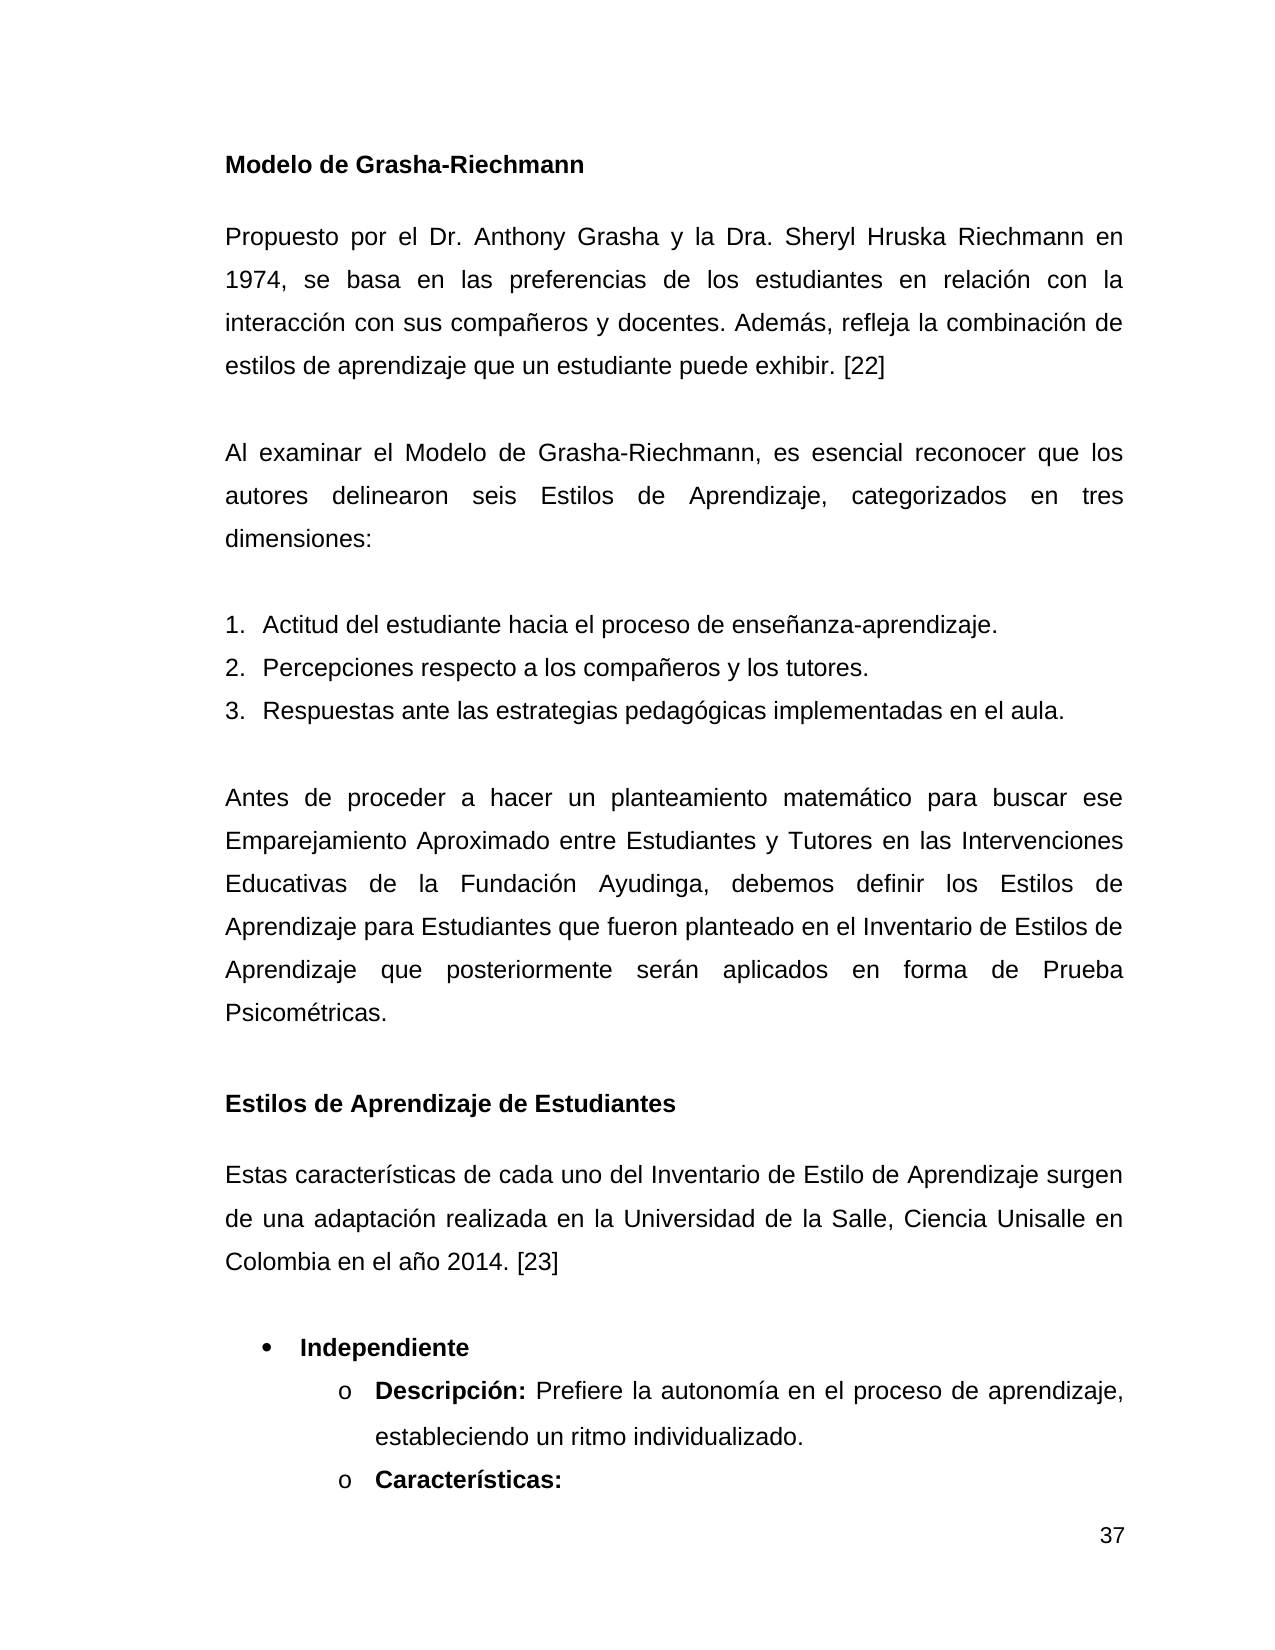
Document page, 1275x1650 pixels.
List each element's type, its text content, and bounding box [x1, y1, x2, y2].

subtitle Modelo de Grasha-Riechmann [225, 150, 1125, 179]
subtitle Estilos de Aprendizaje de Estudiantes [225, 1088, 1125, 1117]
text Al examinar el Modelo de Grasha-Riechmann, es esencial reconocer que los autores delinearon seis Estilos de Aprendizaje, categorizados en tres dimensiones: [225, 437, 1125, 552]
list Percepciones respecto a los compañeros y los tutores. [225, 653, 1125, 682]
list Independiente [262, 1333, 1125, 1362]
text Propuesto por el Dr. Anthony Grasha y la Dra. Sheryl Hruska Riechmann en 1974, se basa en las preferencias de los estudiantes en relación con la interacción con sus compañeros y docentes. Además, refleja la combinación de estilos de aprendizaje que un estudiante puede exhibir. [225, 222, 1125, 380]
text Antes de proceder a hacer un planteamiento matemático para buscar ese Emparejamiento Aproximado entre Estudiantes y Tutores en las Intervenciones Educativas de la Fundación Ayudinga, debemos definir los Estilos de Aprendizaje para Estudiantes que fueron planteado en el Inventario de Estilos de Aprendizaje que posteriormente serán aplicados en forma de Prueba Psicométricas. [225, 782, 1125, 1027]
list Características: [337, 1464, 1125, 1496]
list Actitud del estudiante hacia el proceso de enseñanza-aprendizaje. [225, 610, 1125, 639]
list Descripción: Prefiere la autonomía en el proceso de aprendizaje, estableciendo un ritmo individualizado. [337, 1376, 1125, 1450]
text Estas características de cada uno del Inventario de Estilo de Aprendizaje surgen de una adaptación realizada en la Universidad de la Salle, Ciencia Unisalle en Colombia en el año 2014. [225, 1160, 1125, 1275]
list Respuestas ante las estrategias pedagógicas implementadas en el aula. [225, 696, 1125, 725]
